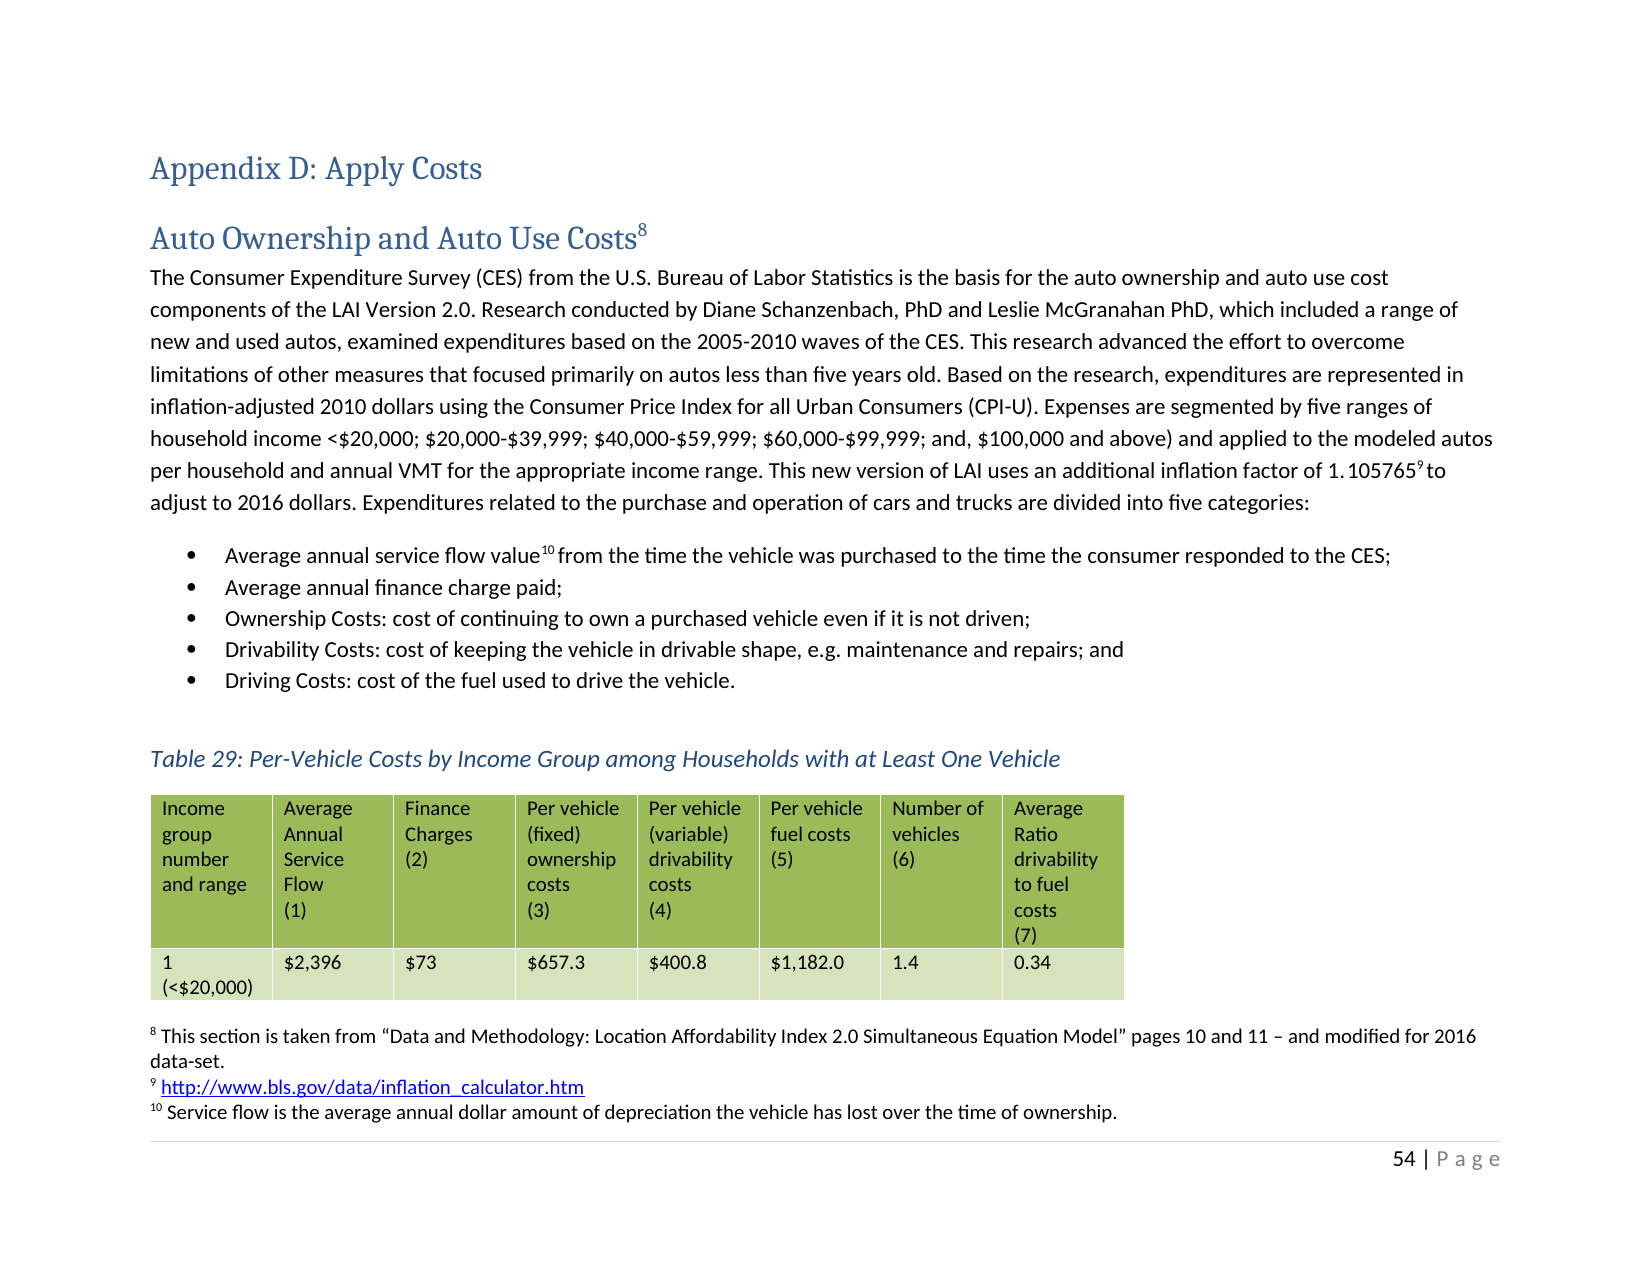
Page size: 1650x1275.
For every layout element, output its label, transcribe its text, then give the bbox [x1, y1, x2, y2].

list Driving Costs: cost of the fuel used to drive the vehicle. [187, 666, 1500, 694]
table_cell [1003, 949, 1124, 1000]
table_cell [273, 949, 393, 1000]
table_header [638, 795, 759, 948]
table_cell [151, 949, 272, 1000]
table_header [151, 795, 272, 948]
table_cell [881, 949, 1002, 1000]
list Drivability Costs: cost of keeping the vehicle in drivable shape, e.g. maintenance and repairs; and [187, 635, 1500, 663]
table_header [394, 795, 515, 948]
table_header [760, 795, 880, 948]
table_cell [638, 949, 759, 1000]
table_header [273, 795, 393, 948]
subtitle Appendix D: Apply Costs [150, 150, 1500, 188]
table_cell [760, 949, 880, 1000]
text The Consumer Expenditure Survey (CES) from the U.S. Bureau of Labor Statistics is the basis for the auto ownership and auto use cost components of the LAI Version 2.0. Research conducted by Diane Schanzenbach, PhD and Leslie McGranahan PhD, which included a range of new and used autos, examined expenditures based on the 2005-2010 waves of the CES. This research advanced the effort to overcome limitations of other measures that focused primarily on autos less than five years old. Based on the research, expenditures are represented in inflation-adjusted 2010 dollars using the Consumer Price Index for all Urban Consumers (CPI-U). Expenses are segmented by five ranges of household income <$20,000; $20,000-$39,999; $40,000-$59,999; $60,000-$99,999; and, $100,000 and above) and applied to the modeled autos per household and annual VMT for the appropriate income range. This new version of LAI uses an additional inflation factor of 1.105765 to adjust to 2016 dollars. Expenditures related to the purchase and operation of cars and trucks are divided into five categories: [150, 263, 1500, 516]
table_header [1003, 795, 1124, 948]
text Table 29: Per-Vehicle Costs by Income Group among Households with at Least One Vehicle [150, 743, 1500, 773]
list Average annual finance charge paid; [187, 573, 1500, 601]
list Average annual service flow value from the time the vehicle was purchased to the time the consumer responded to the CES; [187, 541, 1500, 569]
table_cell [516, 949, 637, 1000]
list Ownership Costs: cost of continuing to own a purchased vehicle even if it is not driven; [187, 604, 1500, 632]
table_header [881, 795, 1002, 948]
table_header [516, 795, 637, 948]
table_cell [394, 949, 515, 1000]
subtitle Auto Ownership and Auto Use Costs [150, 219, 1500, 257]
